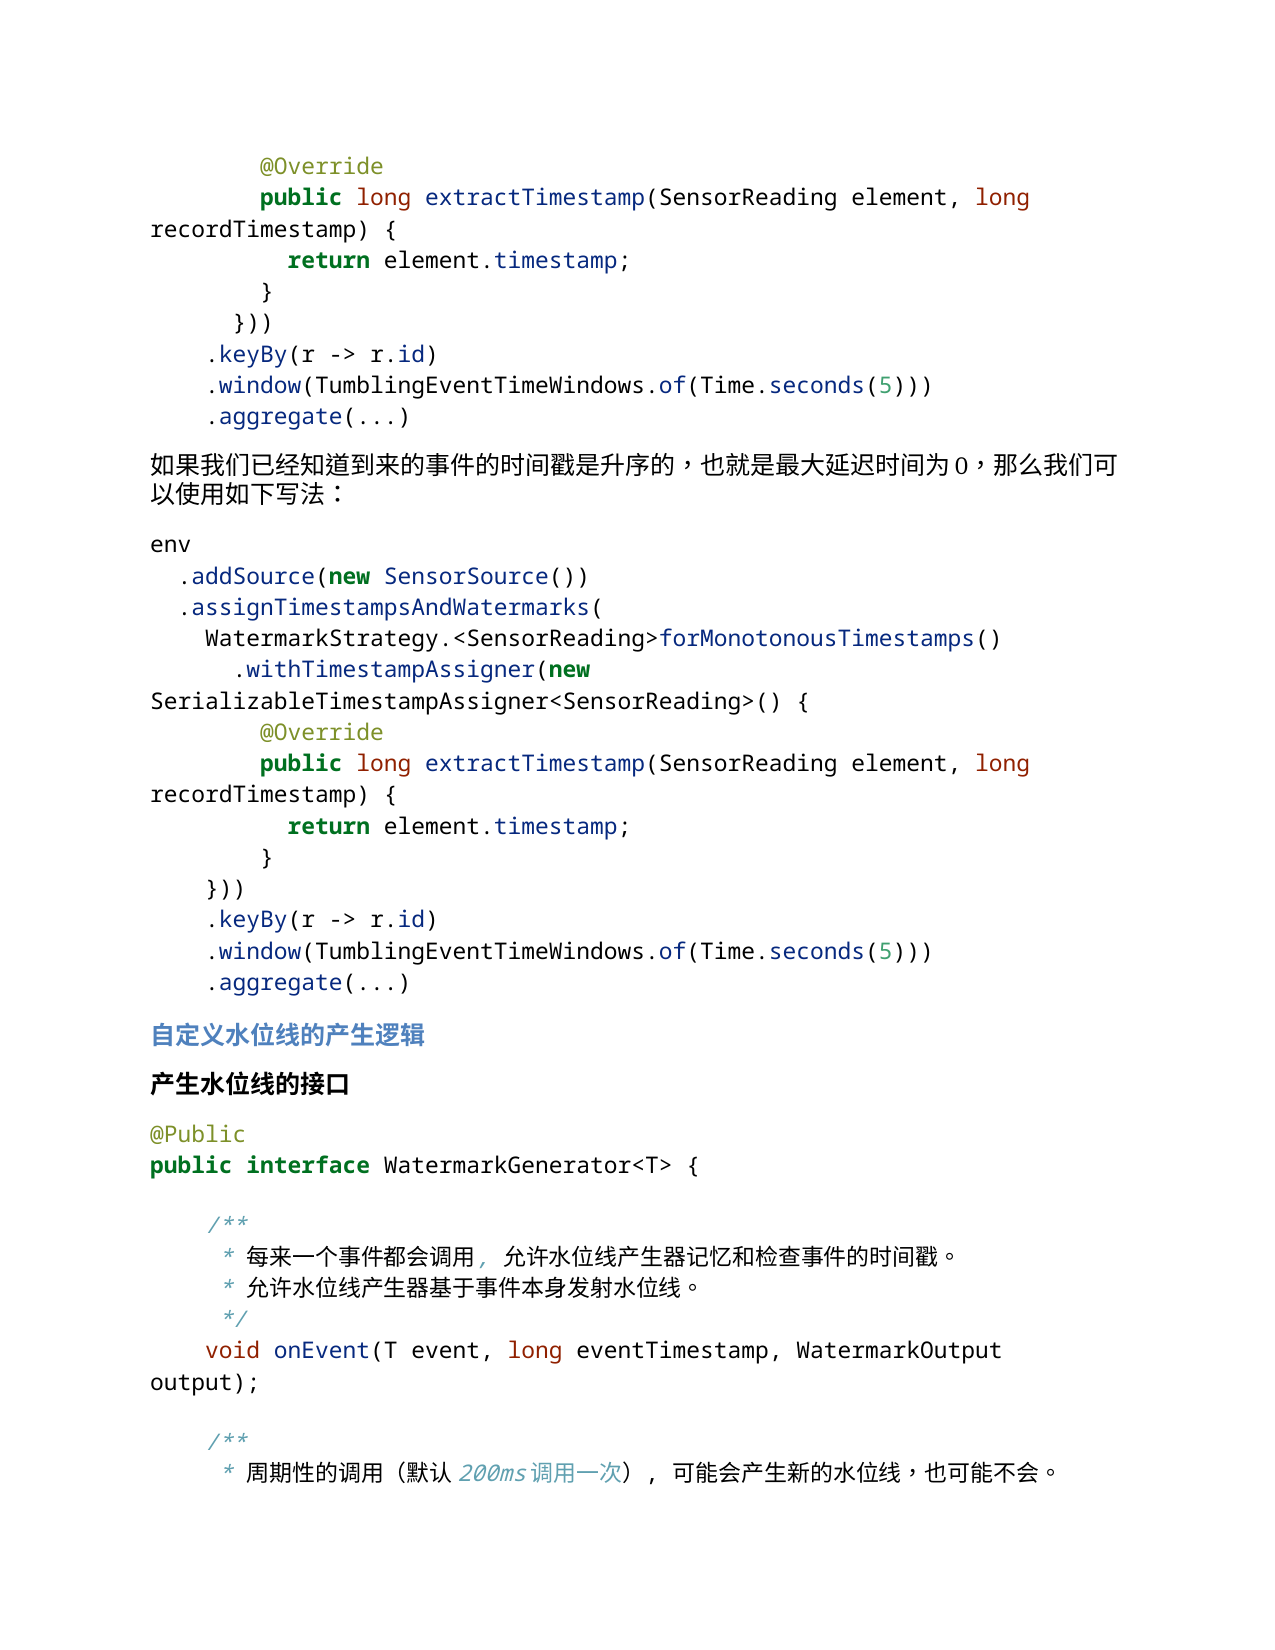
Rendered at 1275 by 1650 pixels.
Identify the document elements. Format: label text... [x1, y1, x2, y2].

text env .addSource(new SensorSource()) .assignTimestampsAndWatermarks( WatermarkStrategy.<SensorReading>forMonotonousTimestamps() .withTimestampAssigner(new SerializableTimestampAssigner<SensorReading>() { @Override public long extractTimestamp(SensorReading element, long recordTimestamp) { return element.timestamp; } })) .keyBy(r -> r.id) .window(TumblingEventTimeWindows.of(Time.seconds(5))) .aggregate(...) [150, 528, 1125, 997]
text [150, 1118, 1125, 1488]
text 产生水位线的接口 [150, 1071, 1125, 1099]
subtitle 自定义水位线的产生逻辑 [150, 1018, 1125, 1052]
text 如果我们已经知道到来的事件的时间戳是升序的，也就是最大延迟时间为0，那么我们可以使用如下写法： [150, 452, 1125, 509]
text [150, 150, 1125, 431]
